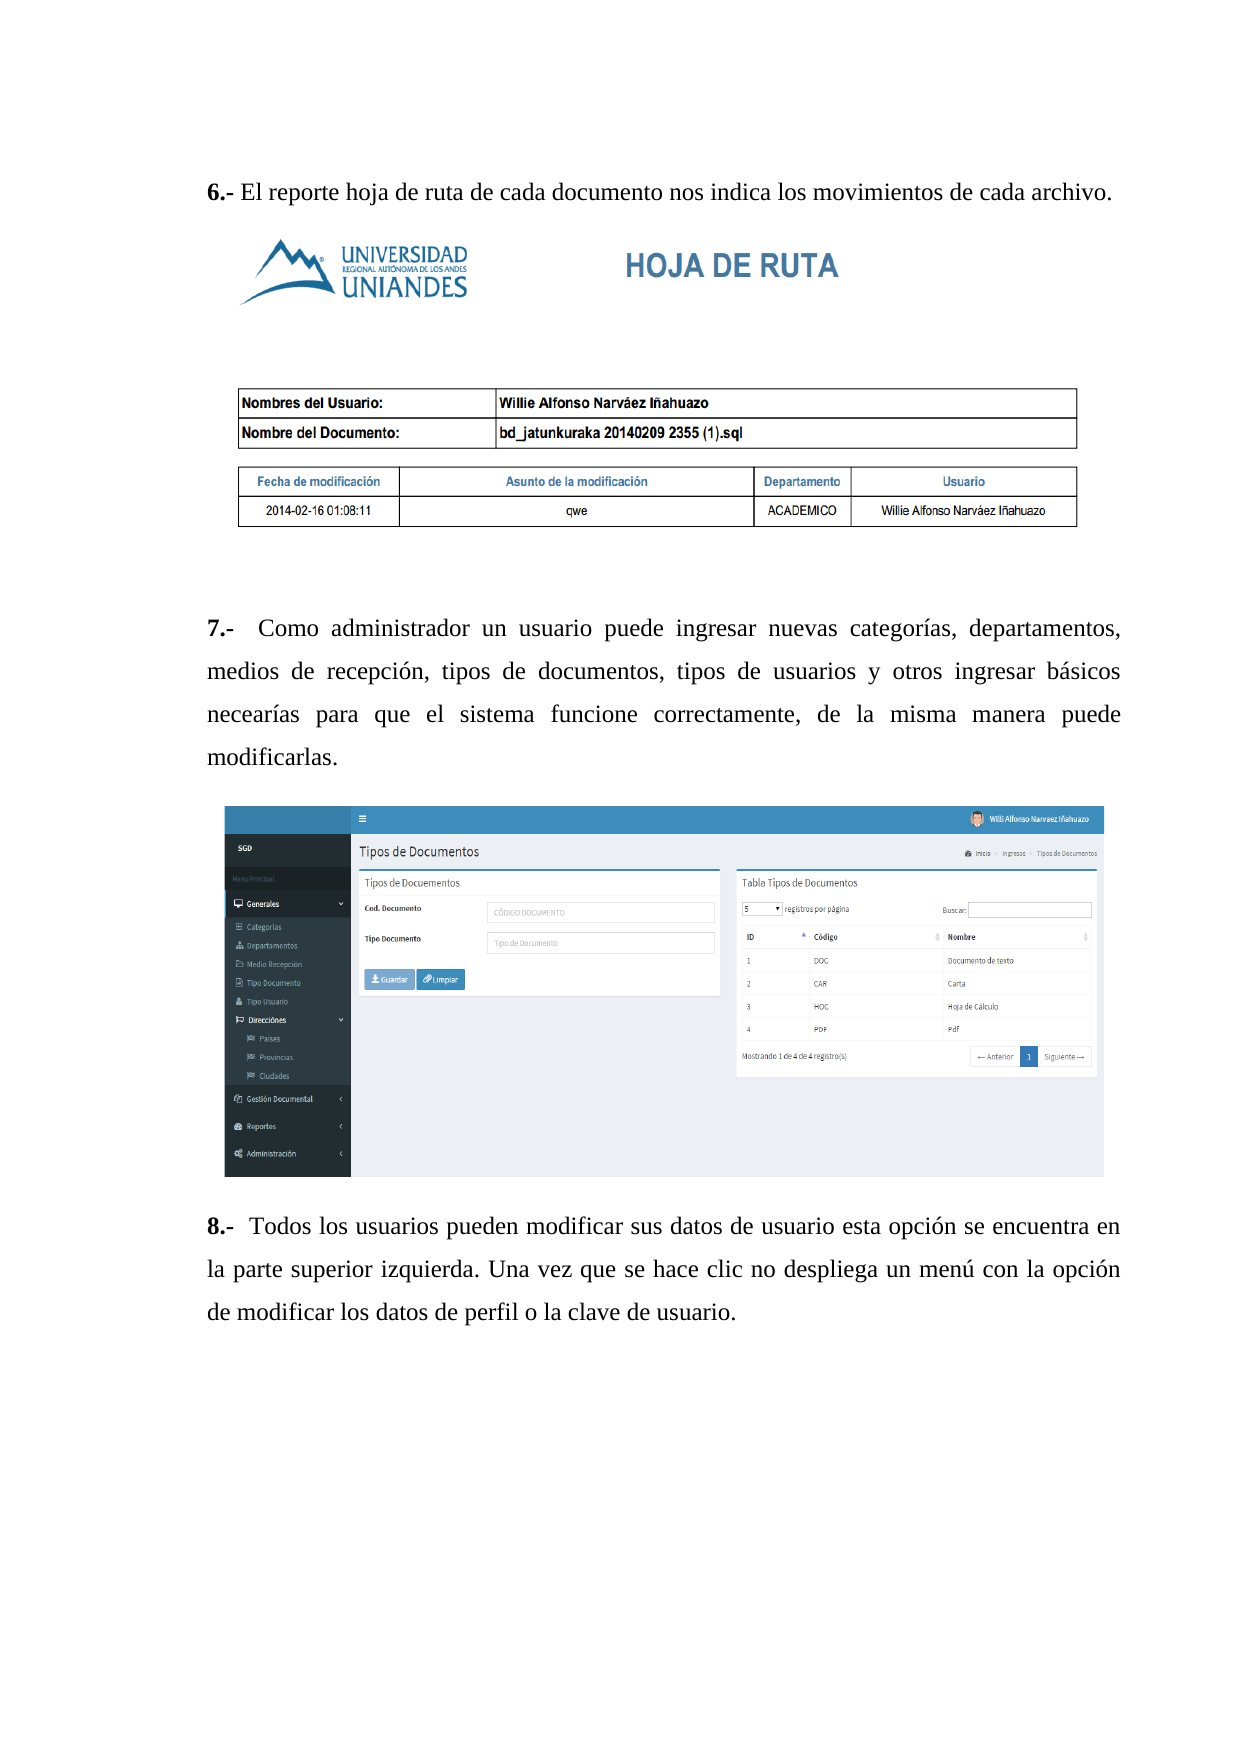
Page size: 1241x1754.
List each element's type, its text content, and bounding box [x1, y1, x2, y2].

text 7.- Como administrador un usuario puede ingresar nuevas categorías, departamentos, medios de recepción, tipos de documentos, tipos de usuarios y otros ingresar básicos necearías para que el sistema funcione correctamente, de la misma manera puede modificarlas. [207, 613, 1122, 771]
text 8.- Todos los usuarios pueden modificar sus datos de usuario esta opción se encuentra en la parte superior izquierda. Una vez que se hace clic no despliega un menú con la opción de modificar los datos de perfil o la clave de usuario. [207, 1211, 1122, 1326]
picture [224, 806, 1105, 1177]
text 6.- El reporte hoja de ruta de cada documento nos indica los movimientos de cada archivo. [207, 177, 1122, 206]
picture [206, 220, 1126, 579]
